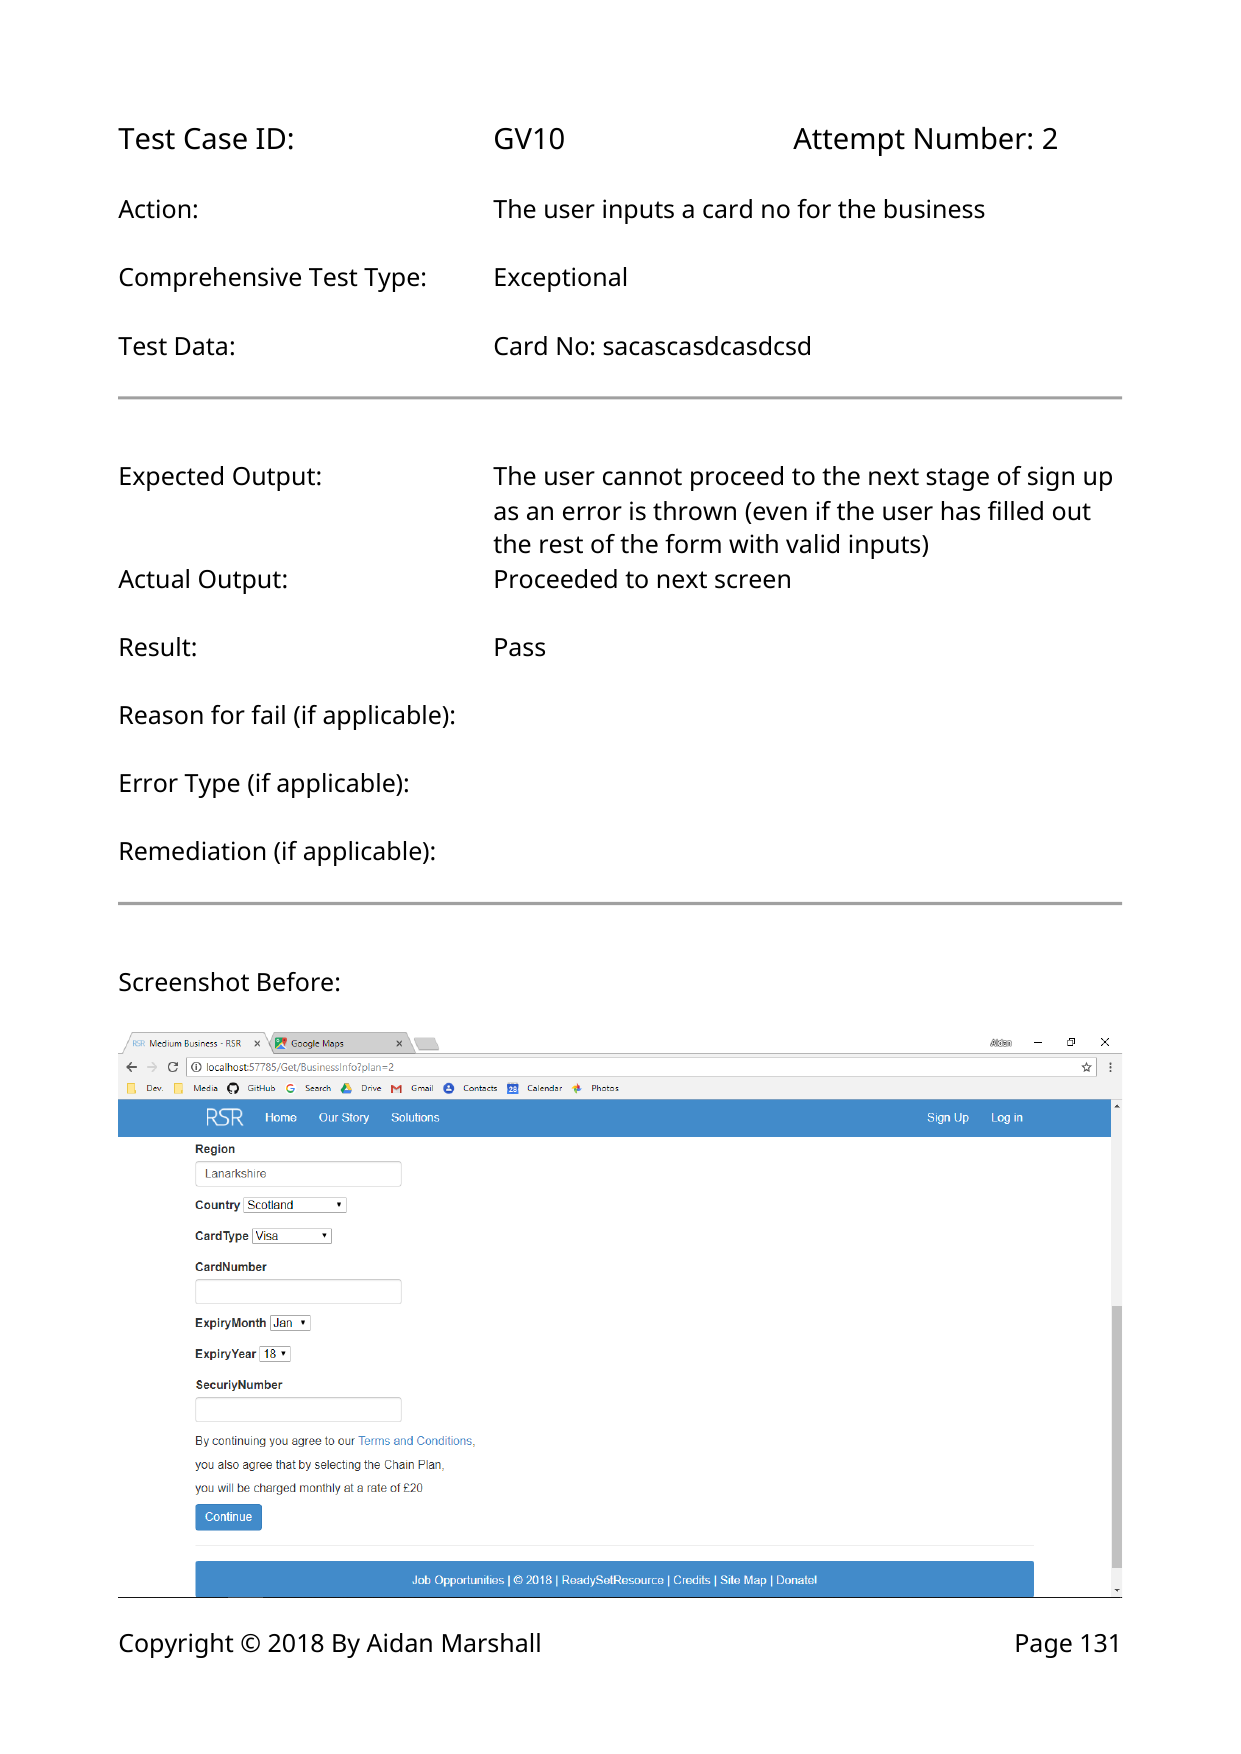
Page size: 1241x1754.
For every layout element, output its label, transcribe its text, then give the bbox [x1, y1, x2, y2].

text Result: Pass [118, 629, 1122, 663]
text Action: The user inputs a card no for the business [118, 192, 1122, 226]
text Test Case ID: GV10 Attempt Number: 2 [118, 118, 1122, 158]
text Test Data: Card No: sacascasdcasdcsd [118, 328, 1122, 362]
text Error Type (if applicable): [118, 766, 1122, 800]
picture [118, 1032, 1123, 1598]
text Reason for fail (if applicable): [118, 697, 1122, 732]
text Comprehensive Test Type: Exceptional [118, 260, 1122, 294]
text Screenshot Before: [118, 965, 1122, 999]
text Actual Output: Proceeded to next screen [118, 561, 1122, 595]
text Remediation (if applicable): [118, 834, 1122, 868]
text Expected Output: The user cannot proceed to the next stage of sign up as an error is thrown (even if the user has filled out the rest of the form with valid inputs) [118, 459, 1122, 561]
